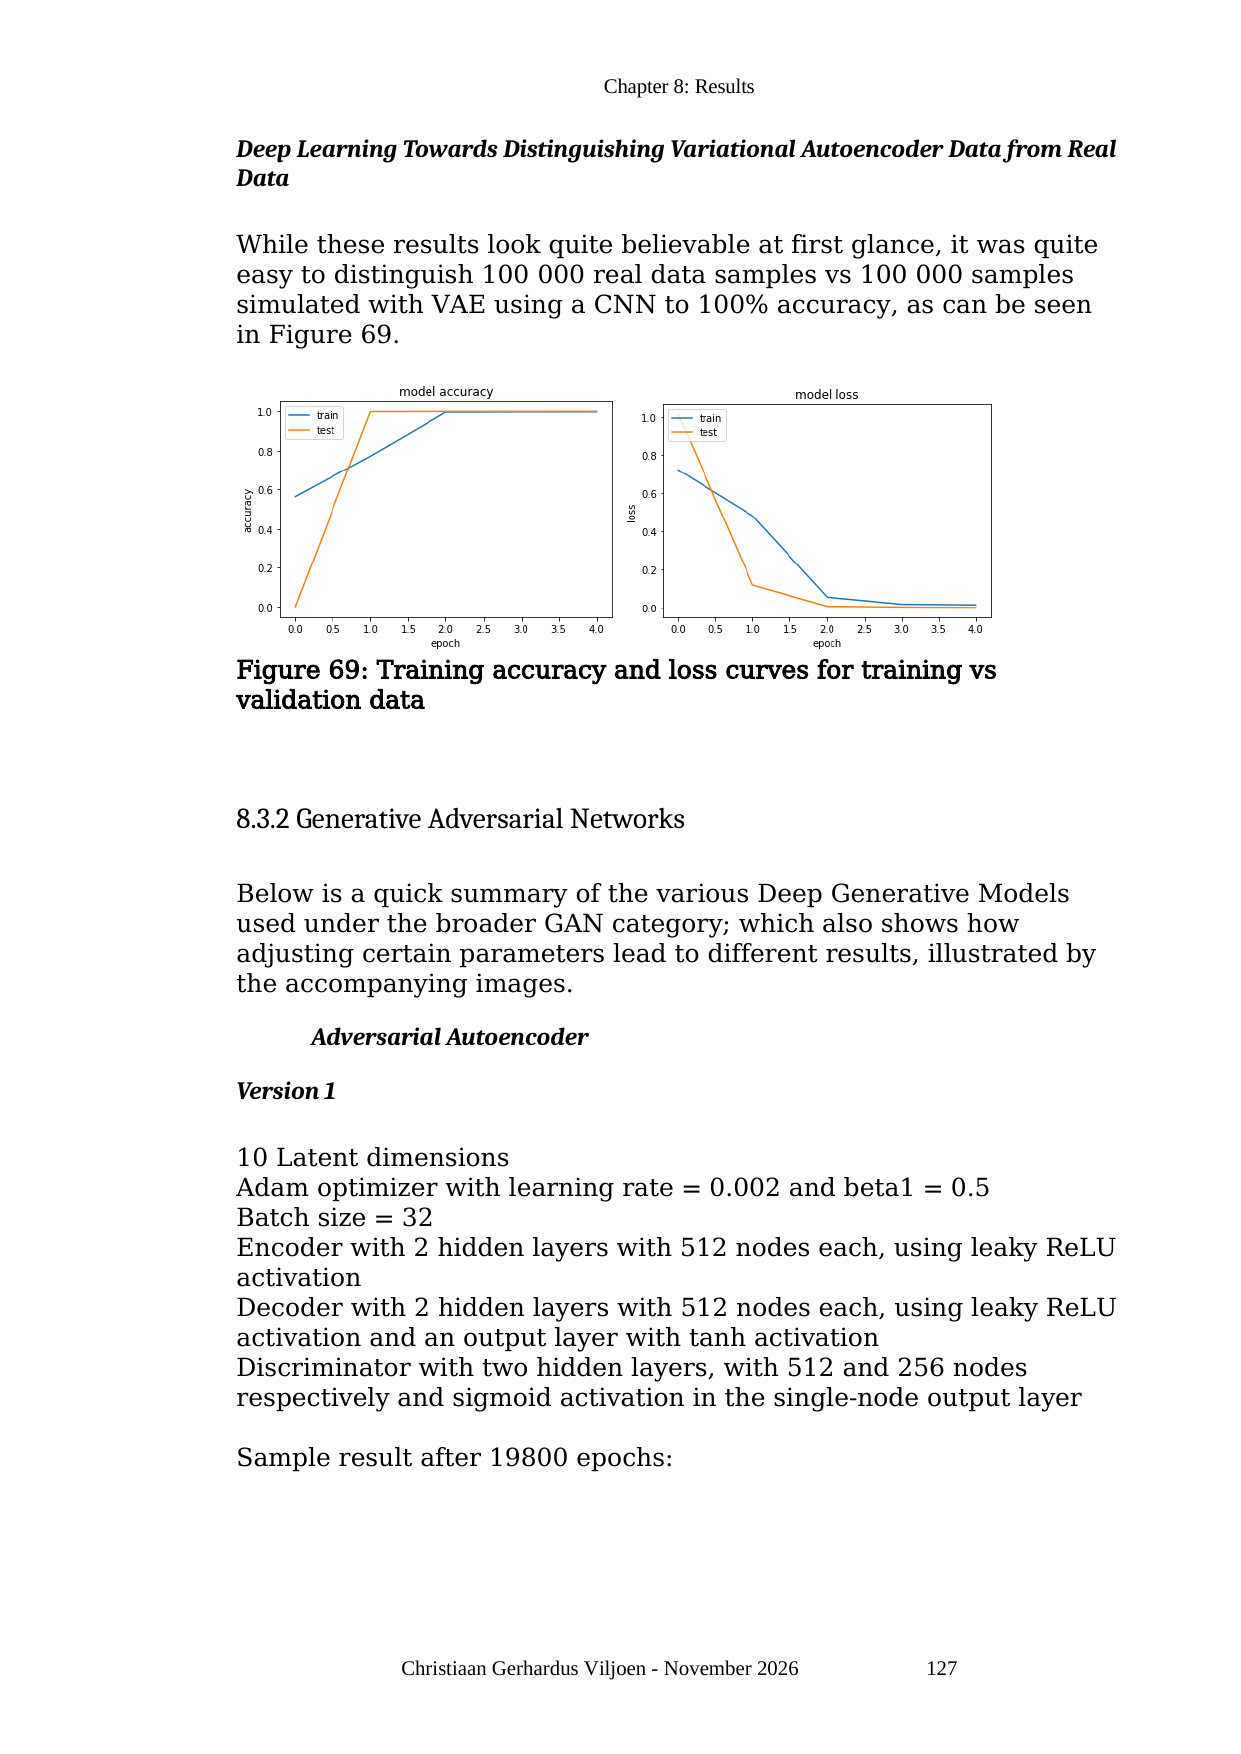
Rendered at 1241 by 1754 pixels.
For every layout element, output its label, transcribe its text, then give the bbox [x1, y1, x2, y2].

text Adam optimizer with learning rate = 0.002 and beta1 = 0.5 [236, 1172, 1122, 1202]
subtitle Adversarial Autoencoder [311, 1023, 1122, 1052]
text Encoder with 2 hidden layers with 512 nodes each, using leaky ReLU activation [236, 1232, 1122, 1292]
picture [236, 379, 1000, 654]
text 10 Latent dimensions [236, 1142, 1122, 1172]
subtitle Version 1 [236, 1077, 1122, 1105]
text Below is a quick summary of the various Deep Generative Models used under the broader GAN category; which also shows how adjusting certain parameters lead to different results, illustrated by the accompanying images. [236, 878, 1122, 998]
subtitle Deep Learning Towards Distinguishing Variational Autoencoder Data from Real Data [236, 135, 1122, 193]
subtitle Generative Adversarial Networks [236, 802, 1122, 835]
text Discriminator with two hidden layers, with 512 and 256 nodes respectively and sigmoid activation in the single-node output layer [236, 1352, 1122, 1412]
text Batch size = 32 [236, 1202, 1122, 1232]
text Sample result after 19800 epochs: [236, 1442, 1122, 1472]
text Decoder with 2 hidden layers with 512 nodes each, using leaky ReLU activation and an output layer with tanh activation [236, 1292, 1122, 1352]
